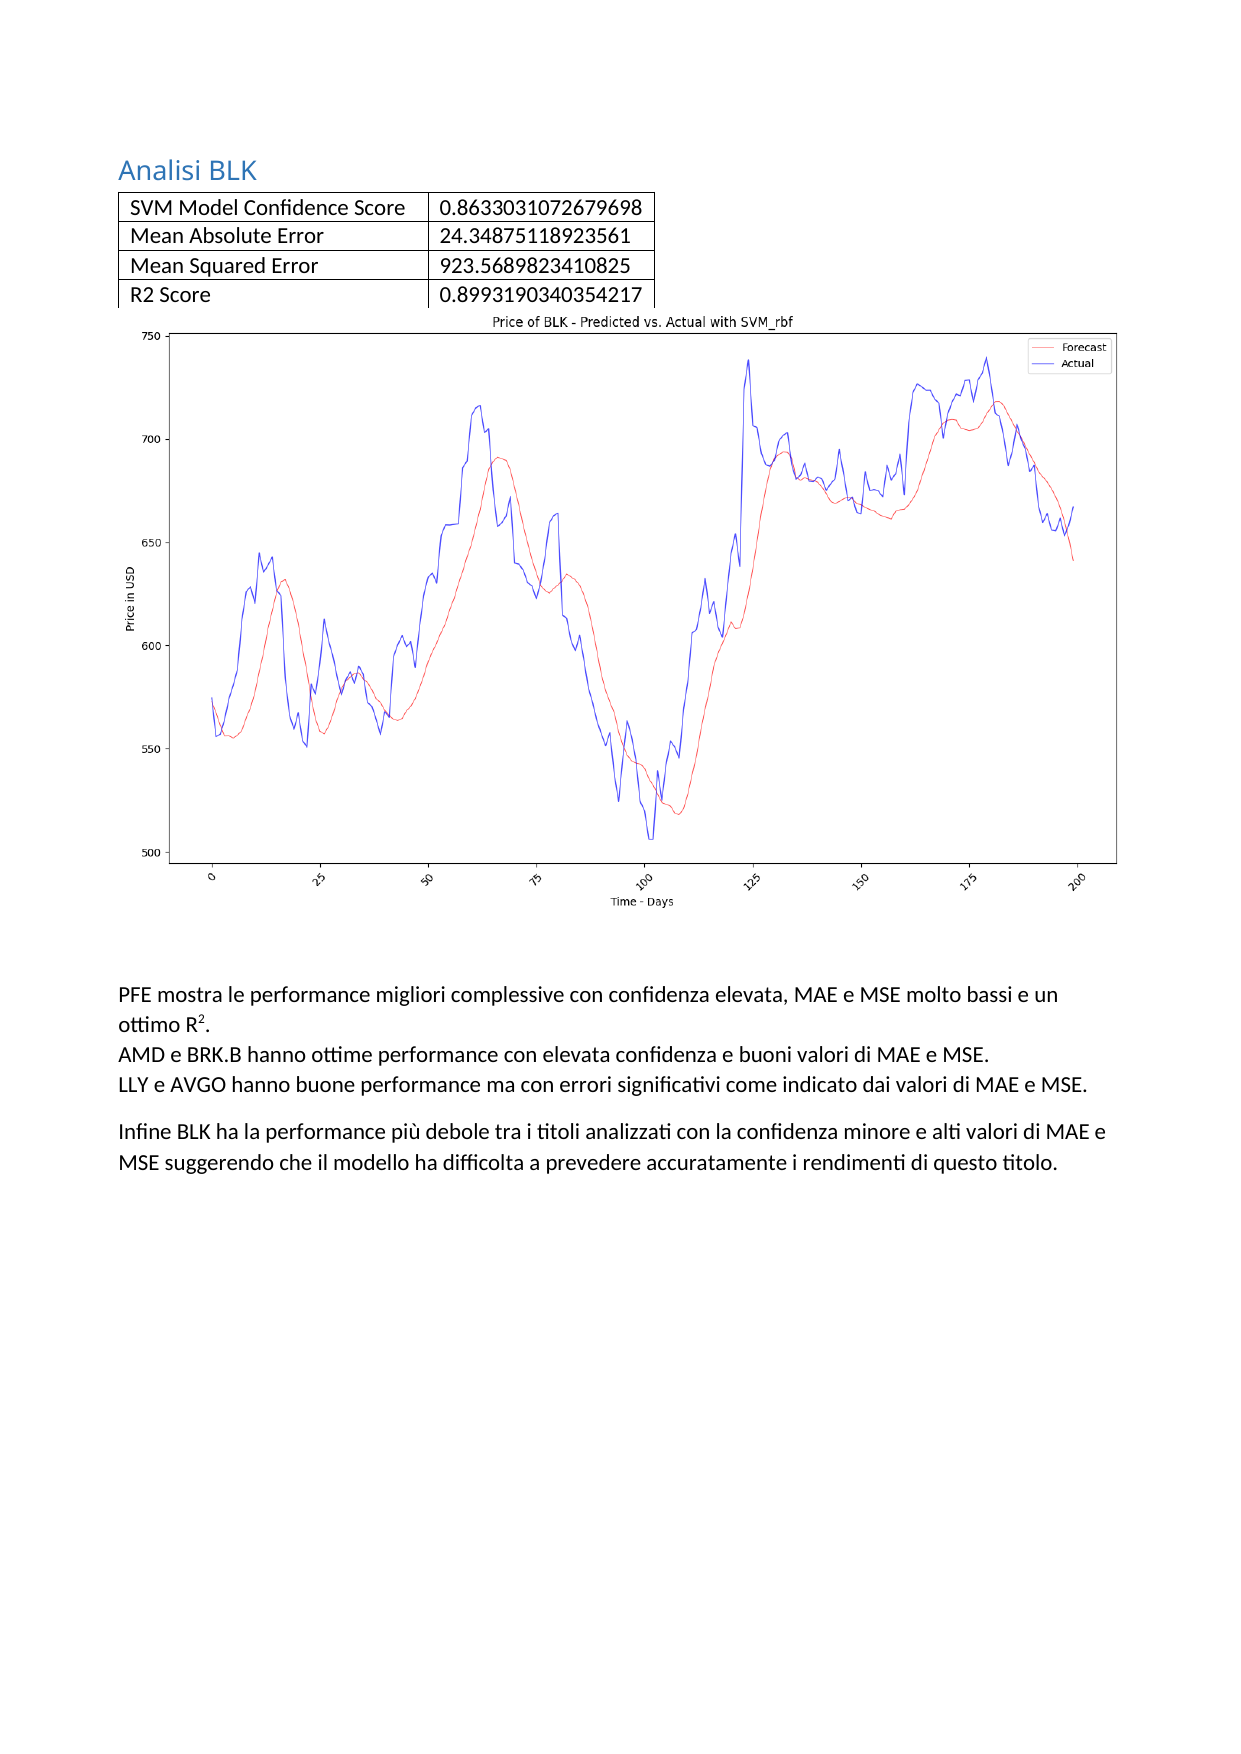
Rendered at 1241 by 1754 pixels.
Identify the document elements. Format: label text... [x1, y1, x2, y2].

subtitle Analisi BLK [118, 152, 1122, 189]
table_cell Mean Absolute Error [119, 222, 428, 250]
table_header 0.8633031072679698 [429, 193, 654, 221]
table_cell 0.8993190340354217 [429, 280, 654, 308]
text Infine BLK ha la performance più debole tra i titoli analizzati con la confidenza minore e alti valori di MAE e MSE suggerendo che il modello ha difficolta a prevedere accuratamente i rendimenti di questo titolo. [118, 1117, 1122, 1176]
table_cell R2 Score [119, 280, 428, 308]
table_header SVM Model Confidence Score [119, 193, 428, 221]
picture [118, 308, 1123, 915]
table_cell 24.34875118923561 [429, 222, 654, 250]
table_cell Mean Squared Error [119, 251, 428, 279]
table_cell 923.5689823410825 [429, 251, 654, 279]
text PFE mostra le performance migliori complessive con confidenza elevata, MAE e MSE molto bassi e un ottimo R2. AMD e BRK.B hanno ottime performance con elevata confidenza e buoni valori di MAE e MSE. LLY e AVGO hanno buone performance ma con errori significativi come indicato dai valori di MAE e MSE. [118, 980, 1122, 1099]
